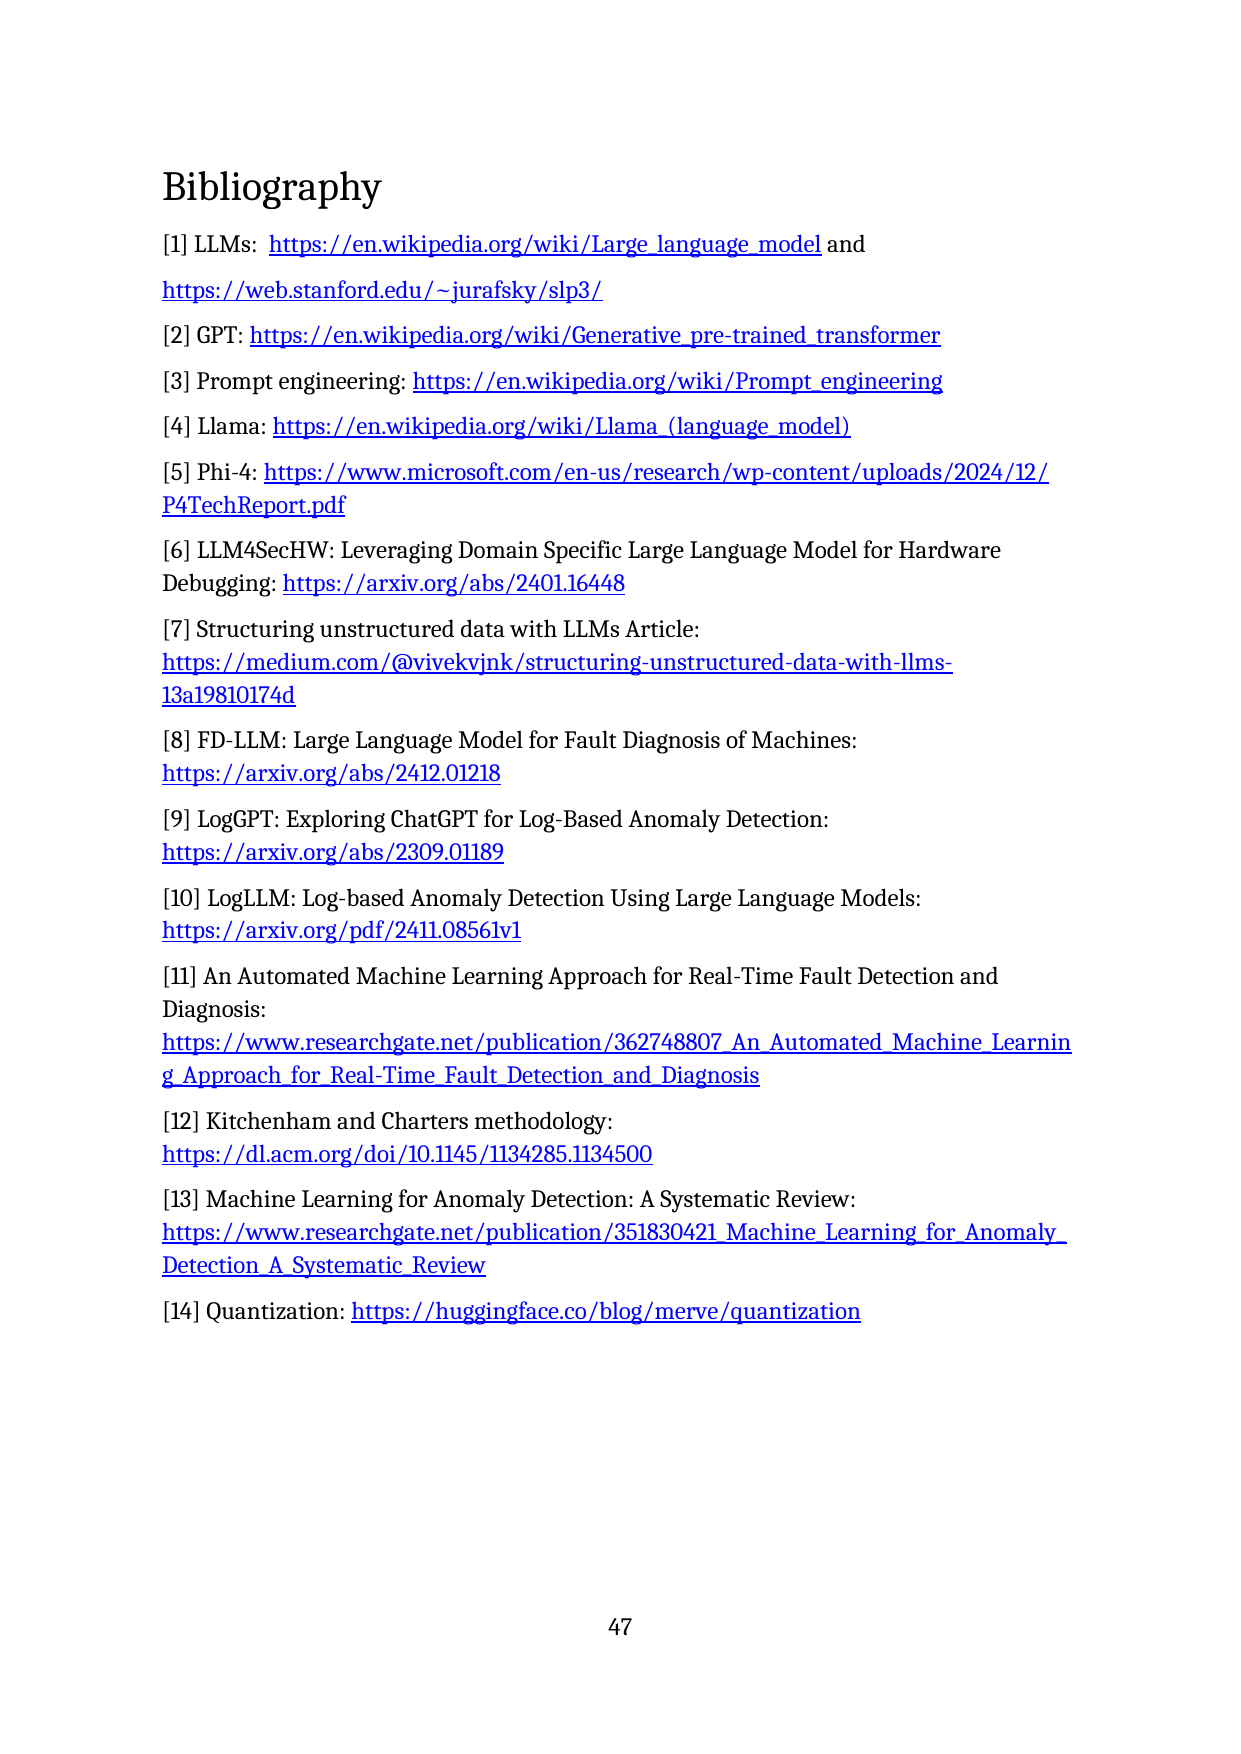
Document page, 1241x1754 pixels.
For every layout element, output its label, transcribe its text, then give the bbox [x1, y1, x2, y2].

text [13] Machine Learning for Anomaly Detection: A Systematic Review: https://www.researchgate.net/publication/351830421_Machine_Learning_for_Anomaly_Detection_A_Systematic_Review [162, 1185, 1078, 1280]
text [8] FD-LLM: Large Language Model for Fault Diagnosis of Machines: https://arxiv.org/abs/2412.01218 [162, 726, 1078, 788]
text [4] Llama: https://en.wikipedia.org/wiki/Llama_(language_model) [162, 412, 1078, 441]
text [7] Structuring unstructured data with LLMs Article: https://medium.com/@vivekvjnk/structuring-unstructured-data-with-llms-13a19810174d [162, 615, 1078, 709]
text [14] Quantization: https://huggingface.co/blog/merve/quantization [162, 1297, 1078, 1325]
text [2] GPT: https://en.wikipedia.org/wiki/Generative_pre-trained_transformer [162, 321, 1078, 350]
text [9] LogGPT: Exploring ChatGPT for Log-Based Anomaly Detection: https://arxiv.org/abs/2309.01189 [162, 805, 1078, 867]
text [10] LogLLM: Log-based Anomaly Detection Using Large Language Models: https://arxiv.org/pdf/2411.08561v1 [162, 883, 1078, 945]
text [12] Kitchenham and Charters methodology: https://dl.acm.org/doi/10.1145/1134285.1134500 [162, 1107, 1078, 1168]
subtitle Bibliography [162, 162, 1078, 210]
text [5] Phi-4: https://www.microsoft.com/en-us/research/wp-content/uploads/2024/12/P4TechReport.pdf [162, 458, 1078, 519]
text [6] LLM4SecHW: Leveraging Domain Specific Large Language Model for Hardware Debugging: https://arxiv.org/abs/2401.16448 [162, 536, 1078, 598]
text https://web.stanford.edu/~jurafsky/slp3/ [162, 276, 1078, 304]
text [1] LLMs: https://en.wikipedia.org/wiki/Large_language_model and [162, 230, 1078, 259]
text [11] An Automated Machine Learning Approach for Real-Time Fault Detection and Diagnosis: https://www.researchgate.net/publication/362748807_An_Automated_Machine_Learning_Approach_for_Real-Time_Fault_Detection_and_Diagnosis [162, 962, 1078, 1090]
text [3] Prompt engineering: https://en.wikipedia.org/wiki/Prompt_engineering [162, 367, 1078, 395]
